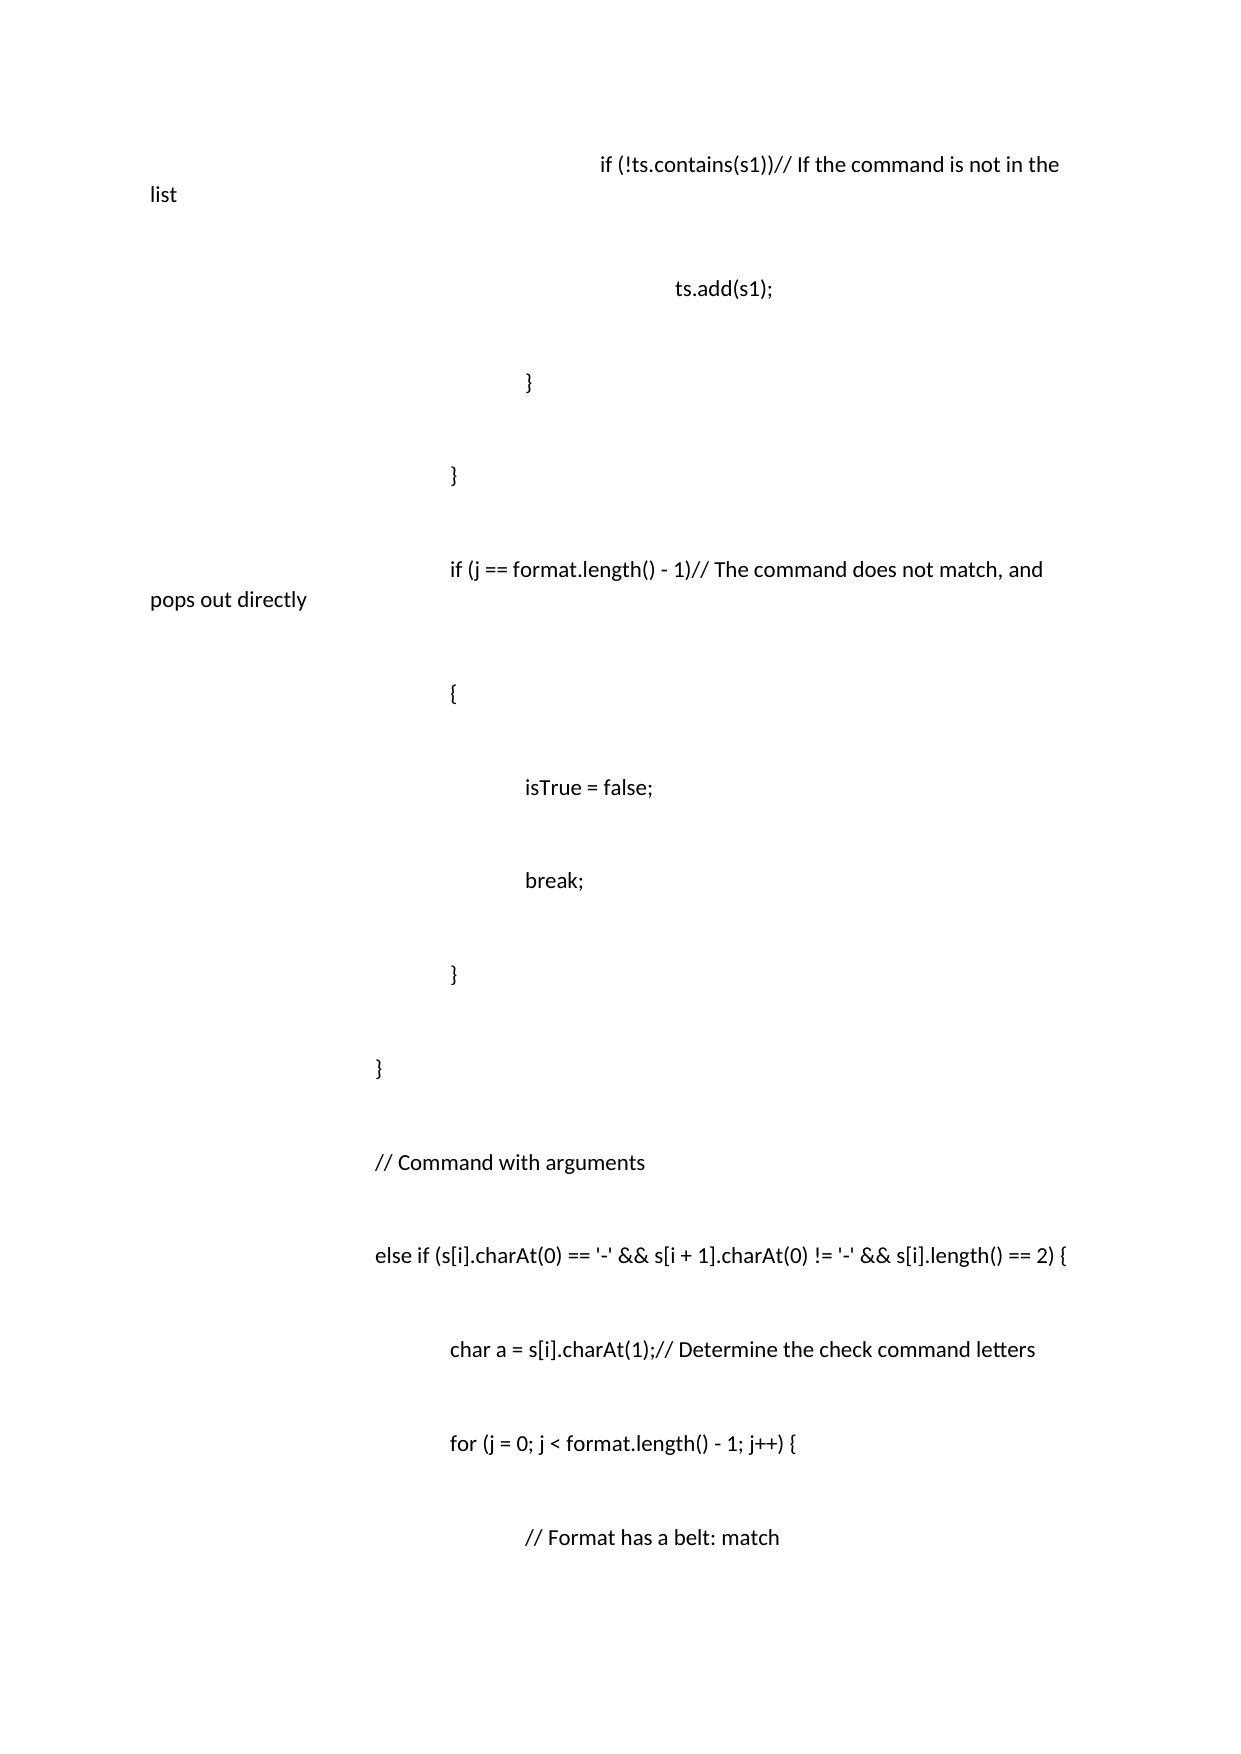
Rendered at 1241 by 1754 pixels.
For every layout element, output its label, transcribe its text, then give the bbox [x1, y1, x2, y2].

text char a = s[i].charAt(1);// Determine the check command letters [150, 1335, 1090, 1363]
text } [150, 1054, 1090, 1082]
text // Command with arguments [150, 1148, 1090, 1176]
text for (j = 0; j < format.length() - 1; j++) { [150, 1429, 1090, 1457]
text if (j == format.length() - 1)// The command does not match, and pops out directly [150, 555, 1090, 613]
text ts.add(s1); [150, 274, 1090, 302]
text { [150, 679, 1090, 707]
text } [150, 960, 1090, 988]
text if (!ts.contains(s1))// If the command is not in the list [150, 150, 1090, 208]
text } [150, 368, 1090, 396]
text isTrue = false; [150, 773, 1090, 801]
text break; [150, 867, 1090, 895]
text // Format has a belt: match [150, 1523, 1090, 1551]
text } [150, 461, 1090, 489]
text else if (s[i].charAt(0) == '-' && s[i + 1].charAt(0) != '-' && s[i].length() == 2) { [150, 1242, 1090, 1270]
